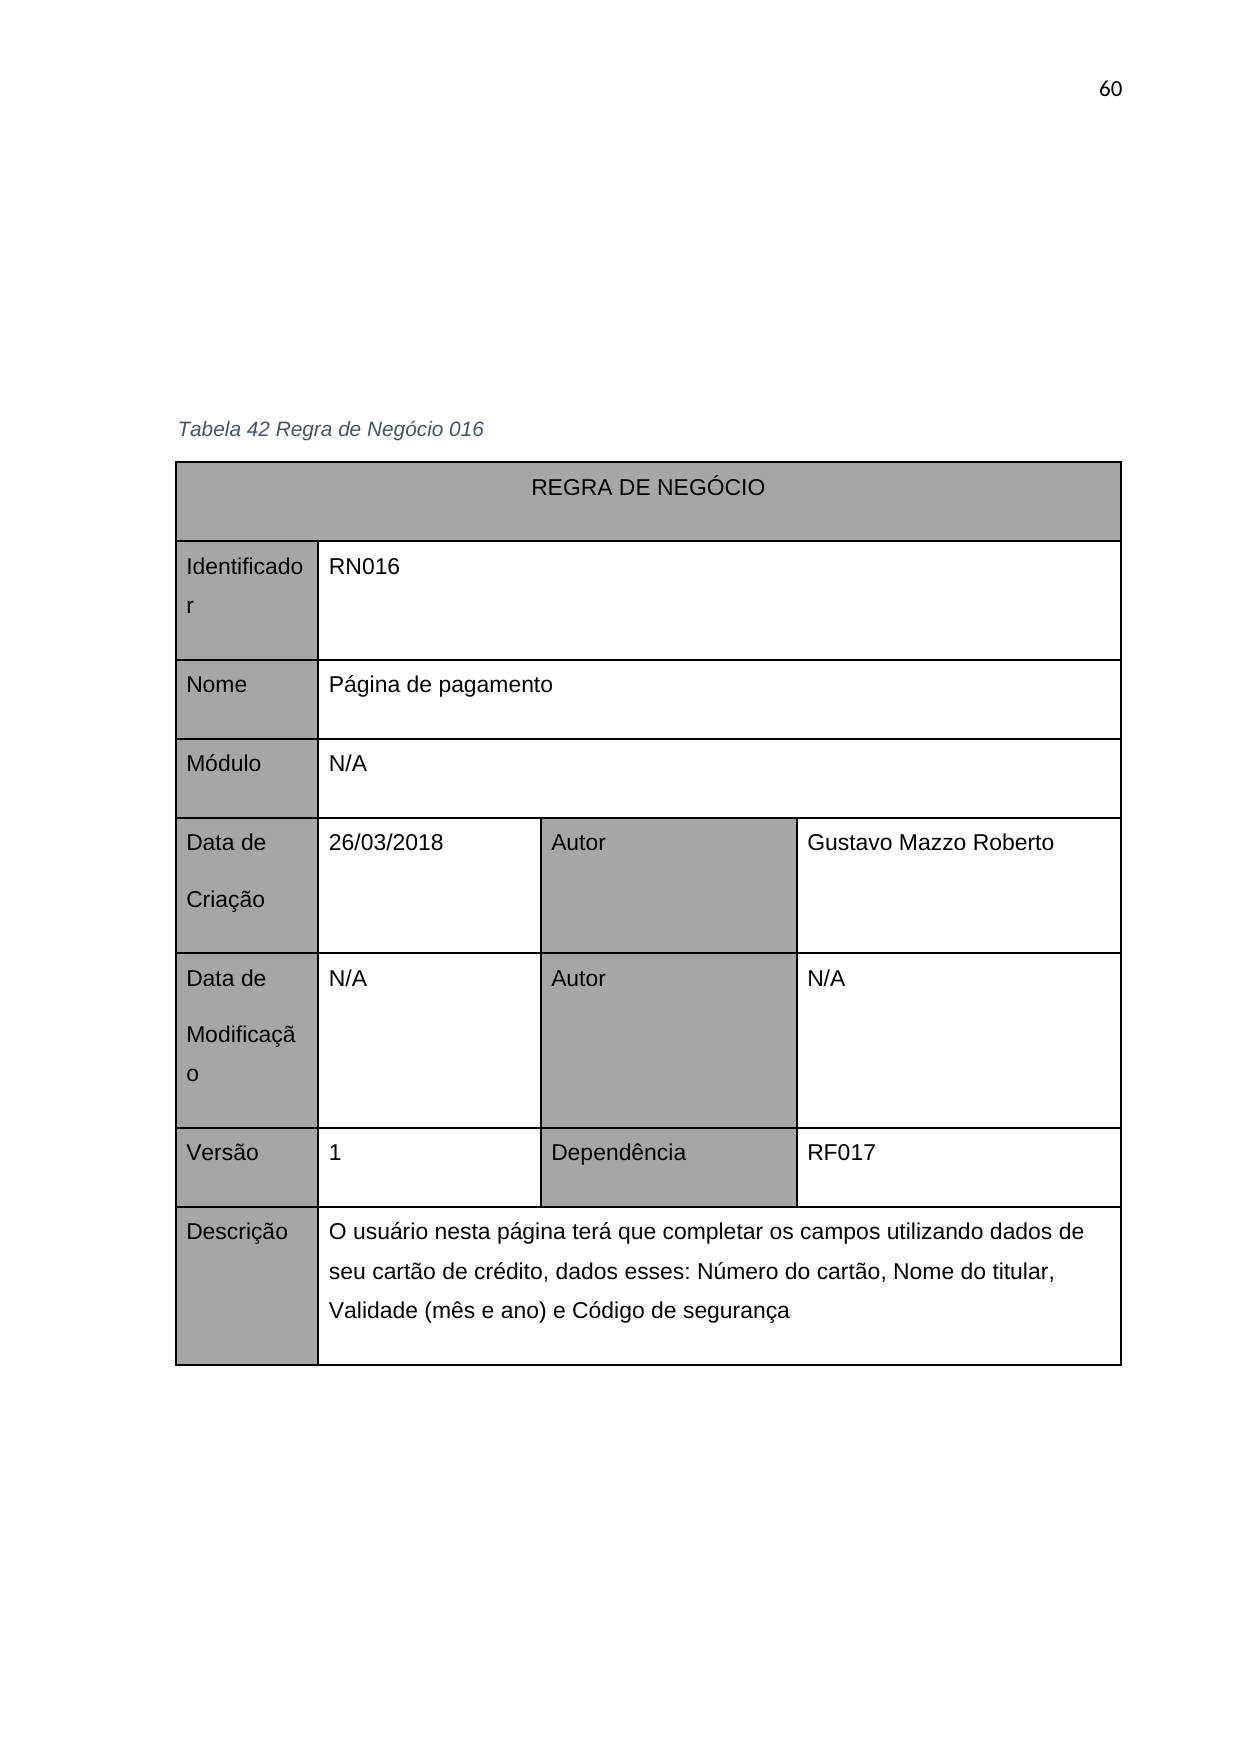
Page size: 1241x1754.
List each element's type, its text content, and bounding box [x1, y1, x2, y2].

table_cell Data de Criação [177, 819, 317, 952]
table_header REGRA DE NEGÓCIO [177, 463, 1120, 540]
table_cell Autor [542, 819, 796, 952]
table_cell Identificador [177, 542, 317, 659]
table_cell Data de Modificação [177, 954, 317, 1127]
table_cell Nome [177, 661, 317, 738]
table_cell Dependência [542, 1129, 796, 1206]
table_cell N/A [798, 954, 1120, 1127]
table_cell N/A [319, 954, 540, 1127]
table_cell 26/03/2018 [319, 819, 540, 952]
table_cell O usuário nesta página terá que completar os campos utilizando dados de seu cartão de crédito, dados esses: Número do cartão, Nome do titular, Validade (mês e ano) e Código de segurança [319, 1208, 1120, 1364]
table_cell Gustavo Mazzo Roberto [798, 819, 1120, 952]
table_cell Versão [177, 1129, 317, 1206]
table_cell N/A [319, 740, 1120, 817]
table_cell Autor [542, 954, 796, 1127]
table_cell RN016 [319, 542, 1120, 659]
table_cell RF017 [798, 1129, 1120, 1206]
table_cell Módulo [177, 740, 317, 817]
table_cell 1 [319, 1129, 540, 1206]
text Tabela 42 Regra de Negócio 016 [177, 416, 1122, 440]
table_cell Descrição [177, 1208, 317, 1364]
table_cell Página de pagamento [319, 661, 1120, 738]
